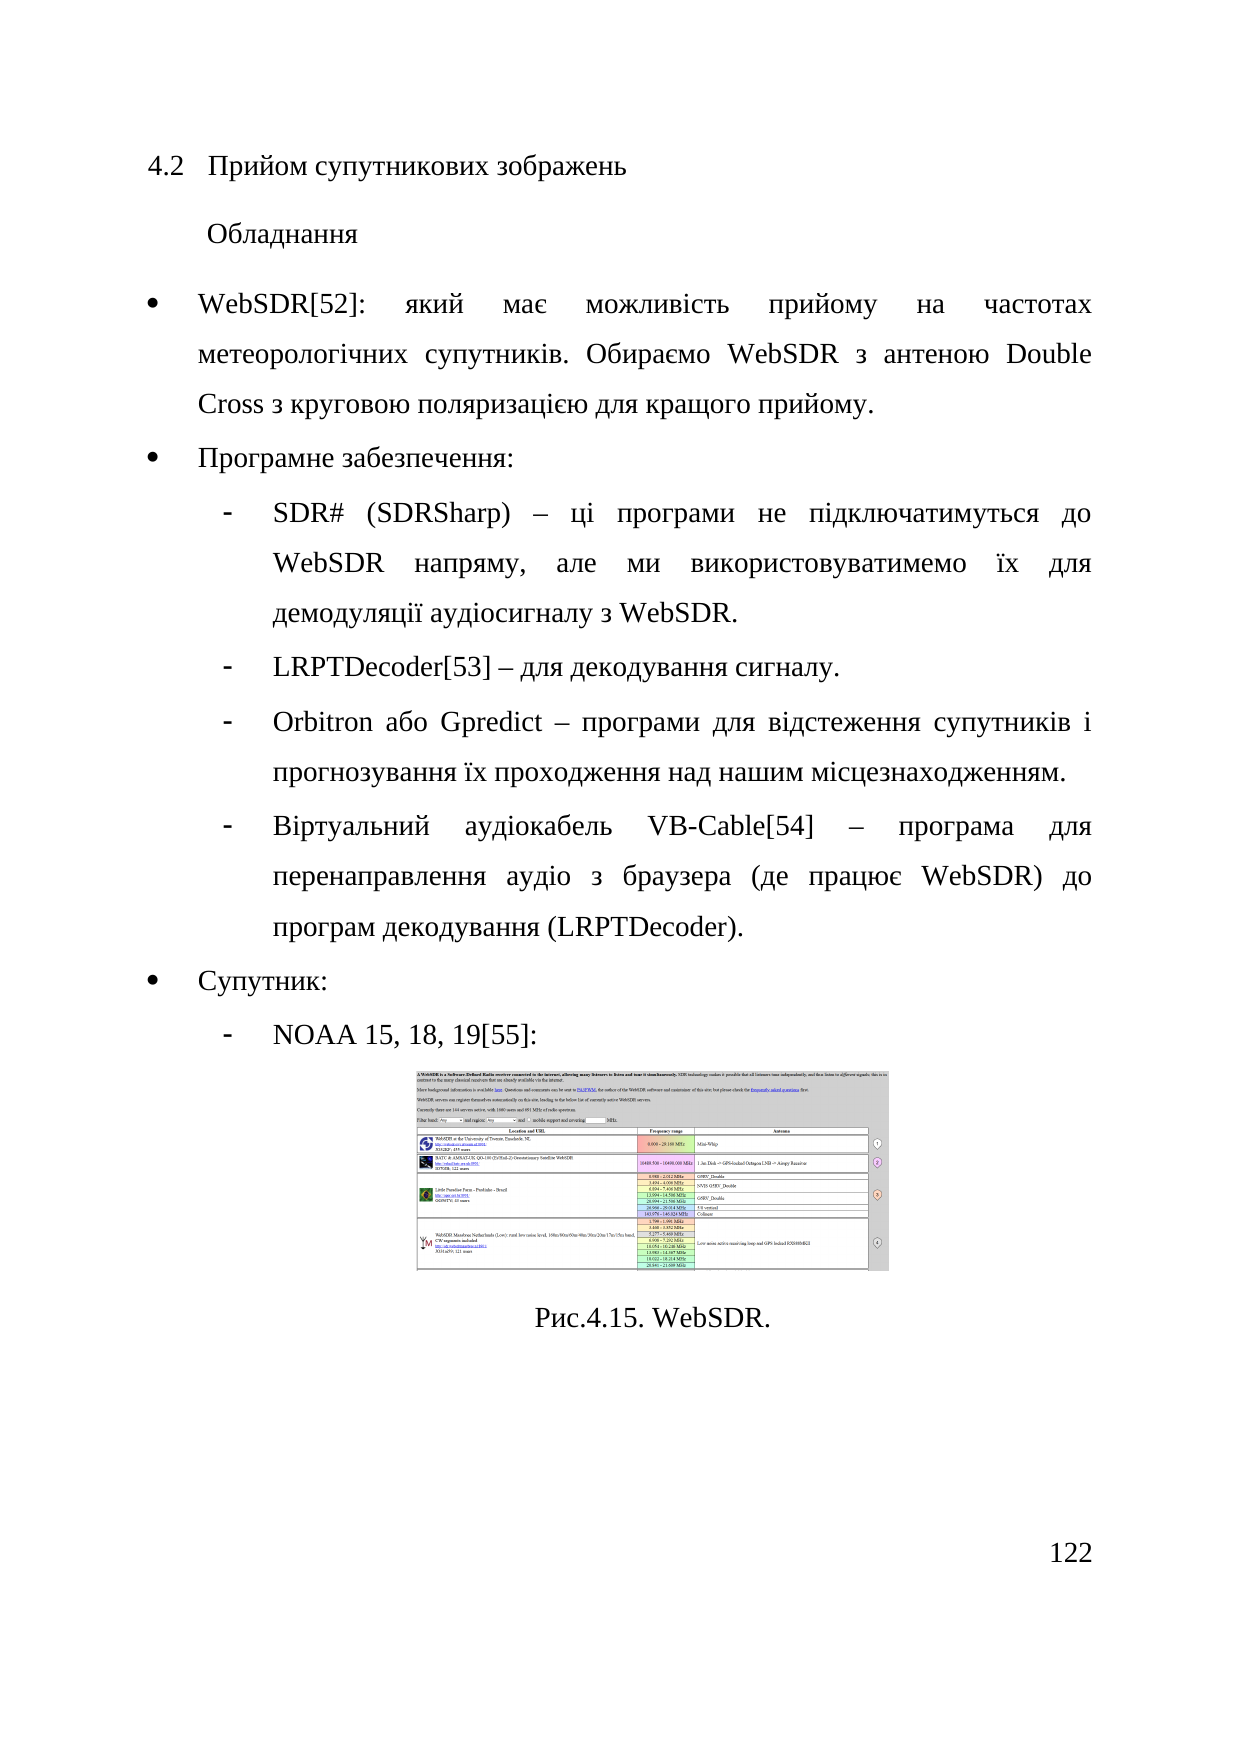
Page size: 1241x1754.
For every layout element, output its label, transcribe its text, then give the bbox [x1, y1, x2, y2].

text Обладнання [148, 217, 1093, 250]
list Orbitron або Gpredict – програми для відстеження супутників і прогнозування їх проходження над нашим місцезнаходженням. [223, 704, 1093, 788]
list NOAA 15, 18, 19[55]: [223, 1017, 1093, 1051]
list SDR# (SDRSharp) – ці програми не підключатимуться до WebSDR напряму, але ми використовуватимемо їх для демодуляції аудіосигналу з WebSDR. [223, 495, 1093, 629]
list Програмне забезпечення: [148, 441, 1093, 474]
list LRPTDecoder[53] – для декодування сигналу. [223, 649, 1093, 683]
subtitle Прийом супутникових зображень [148, 148, 1093, 181]
list Віртуальний аудіокабель VB-Cable[54] – програма для перенаправлення аудіо з браузера (де працює WebSDR) до програм декодування (LRPTDecoder). [223, 808, 1093, 942]
picture [416, 1071, 889, 1271]
list WebSDR[52]: який має можливість прийому на частотах метеорологічних супутників. Обираємо WebSDR з антеною Double Cross з круговою поляризацією для кращого прийому. [148, 286, 1093, 420]
text Рис.4.15. WebSDR. [148, 1300, 1093, 1334]
list Супутник: [148, 963, 1093, 997]
